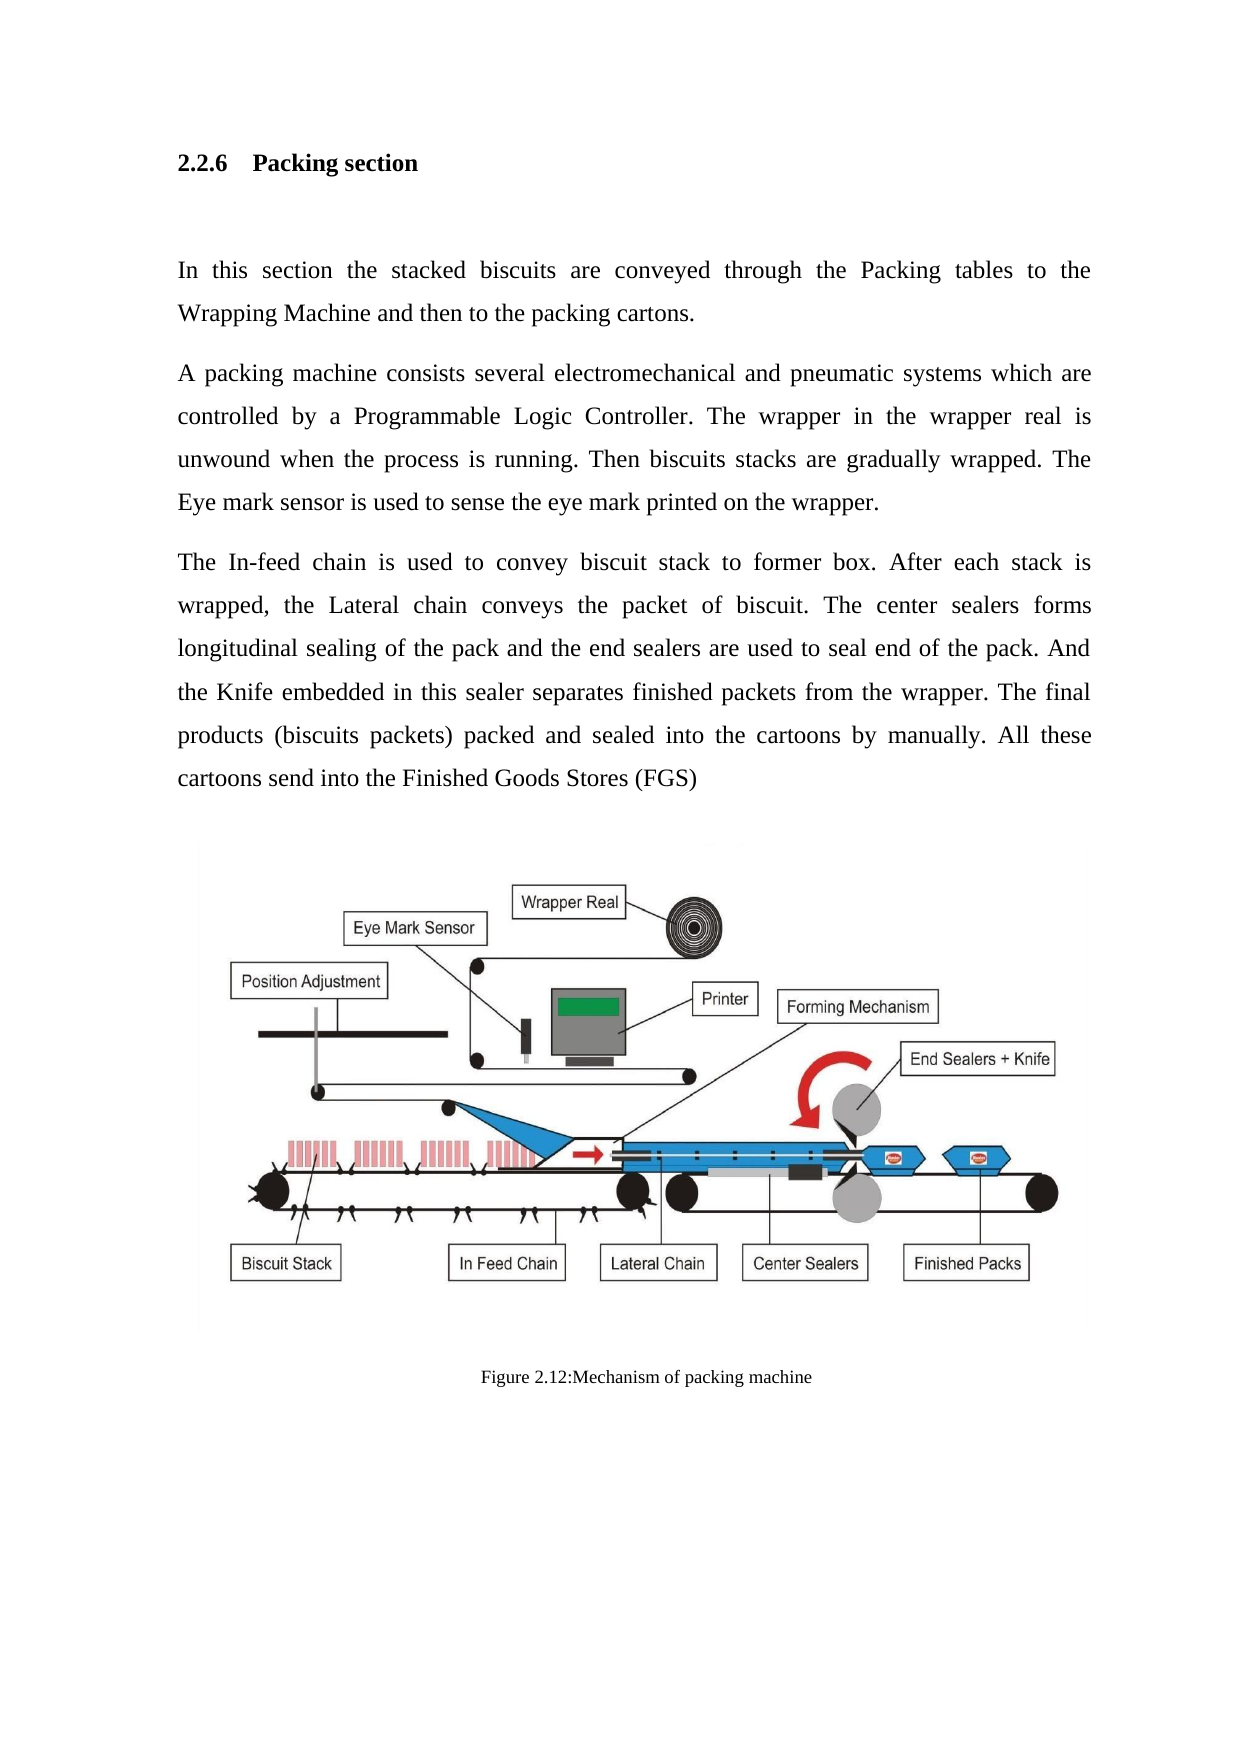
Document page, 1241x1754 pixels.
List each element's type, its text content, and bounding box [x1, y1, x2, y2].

text A packing machine consists several electromechanical and pneumatic systems which are controlled by a Programmable Logic Controller. The wrapper in the wrapper real is unwound when the process is running. Then biscuits stacks are gradually wrapped. The Eye mark sensor is used to sense the eye mark printed on the wrapper. [177, 358, 1092, 516]
subtitle Packing section [177, 148, 1092, 176]
picture [197, 843, 1088, 1332]
text The In-feed chain is used to convey biscuit stack to former box. After each stack is wrapped, the Lateral chain conveys the packet of biscuit. The center sealers forms longitudinal sealing of the pack and the end sealers are used to seal end of the pack. And the Knife embedded in this sealer separates finished packets from the wrapper. The final products (biscuits packets) packed and sealed into the cartoons by manually. All these cartoons send into the Finished Goods Stores (FGS) [177, 547, 1092, 792]
text In this section the stacked biscuits are conveyed through the Packing tables to the Wrapping Machine and then to the packing cartons. [177, 255, 1092, 327]
